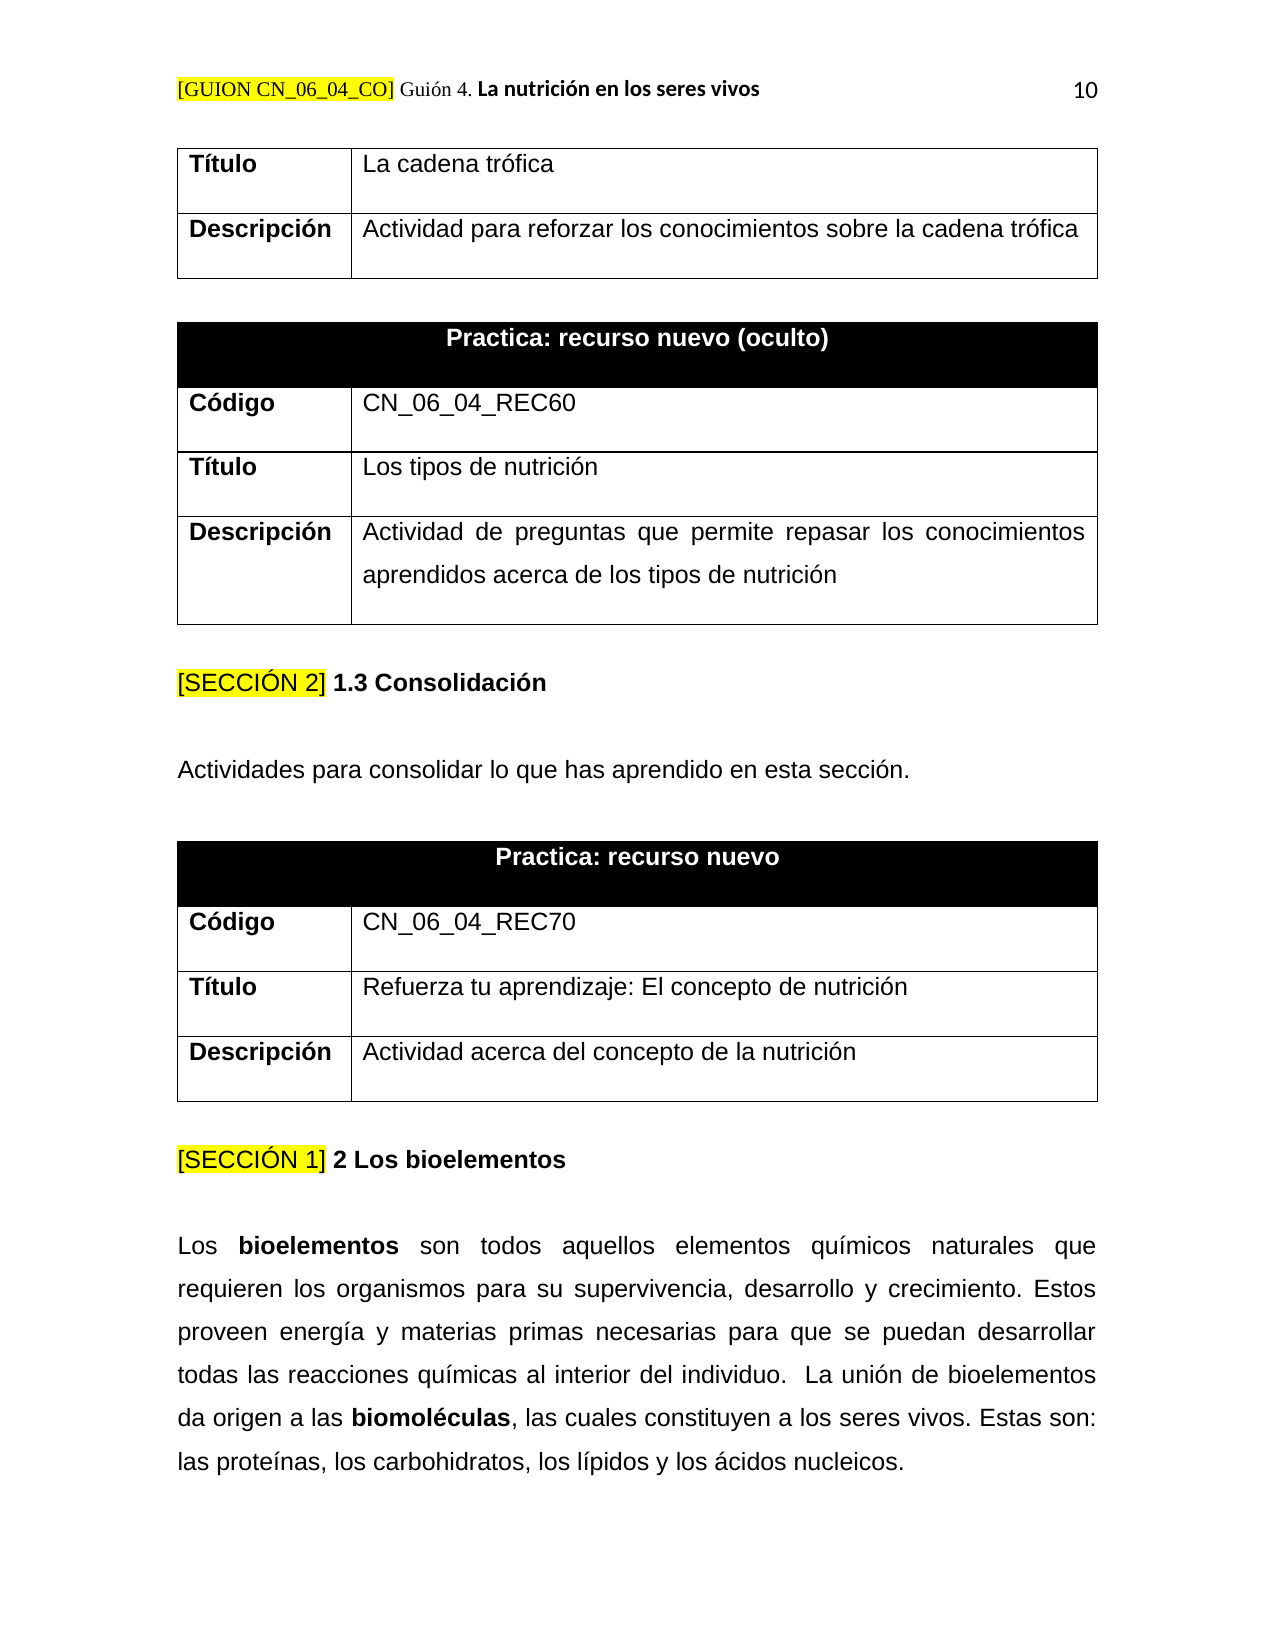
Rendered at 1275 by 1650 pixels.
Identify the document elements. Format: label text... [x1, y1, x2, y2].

table_cell Los tipos de nutrición [352, 453, 1097, 516]
table_cell CN_06_04_REC60 [352, 388, 1097, 451]
table_cell Actividad de preguntas que permite repasar los conocimientos aprendidos acerca de los tipos de nutrición [352, 517, 1097, 624]
table_cell Código [178, 907, 351, 971]
table_cell Código [178, 388, 351, 451]
table_cell Actividad acerca del concepto de la nutrición [352, 1037, 1097, 1101]
table_cell Descripción [178, 517, 351, 624]
table_cell Descripción [178, 214, 351, 277]
table_cell Actividad para reforzar los conocimientos sobre la cadena trófica [352, 214, 1097, 277]
table_cell Título [178, 149, 351, 212]
table_header Practica: recurso nuevo [178, 842, 1097, 906]
text Los bioelementos son todos aquellos elementos químicos naturales que requieren los organismos para su supervivencia, desarrollo y crecimiento. Estos proveen energía y materias primas necesarias para que se puedan desarrollar todas las reacciones químicas al interior del individuo. La unión de bioelementos da origen a las biomoléculas, las cuales constituyen a los seres vivos. Estas son: las proteínas, los carbohidratos, los lípidos y los ácidos nucleicos. [177, 1231, 1098, 1475]
text [SECCIÓN 1] 2 Los bioelementos [326, 1145, 1098, 1173]
text [SECCIÓN 2] 1.3 Consolidación [177, 668, 1098, 697]
table_cell La cadena trófica [352, 149, 1097, 212]
table_cell Refuerza tu aprendizaje: El concepto de nutrición [352, 972, 1097, 1036]
table_header Practica: recurso nuevo (oculto) [178, 323, 1097, 386]
table_cell CN_06_04_REC70 [352, 907, 1097, 971]
table_cell Descripción [178, 1037, 351, 1101]
table_cell Título [178, 972, 351, 1036]
table_cell Título [178, 453, 351, 516]
text Actividades para consolidar lo que has aprendido en esta sección. [177, 755, 1098, 783]
